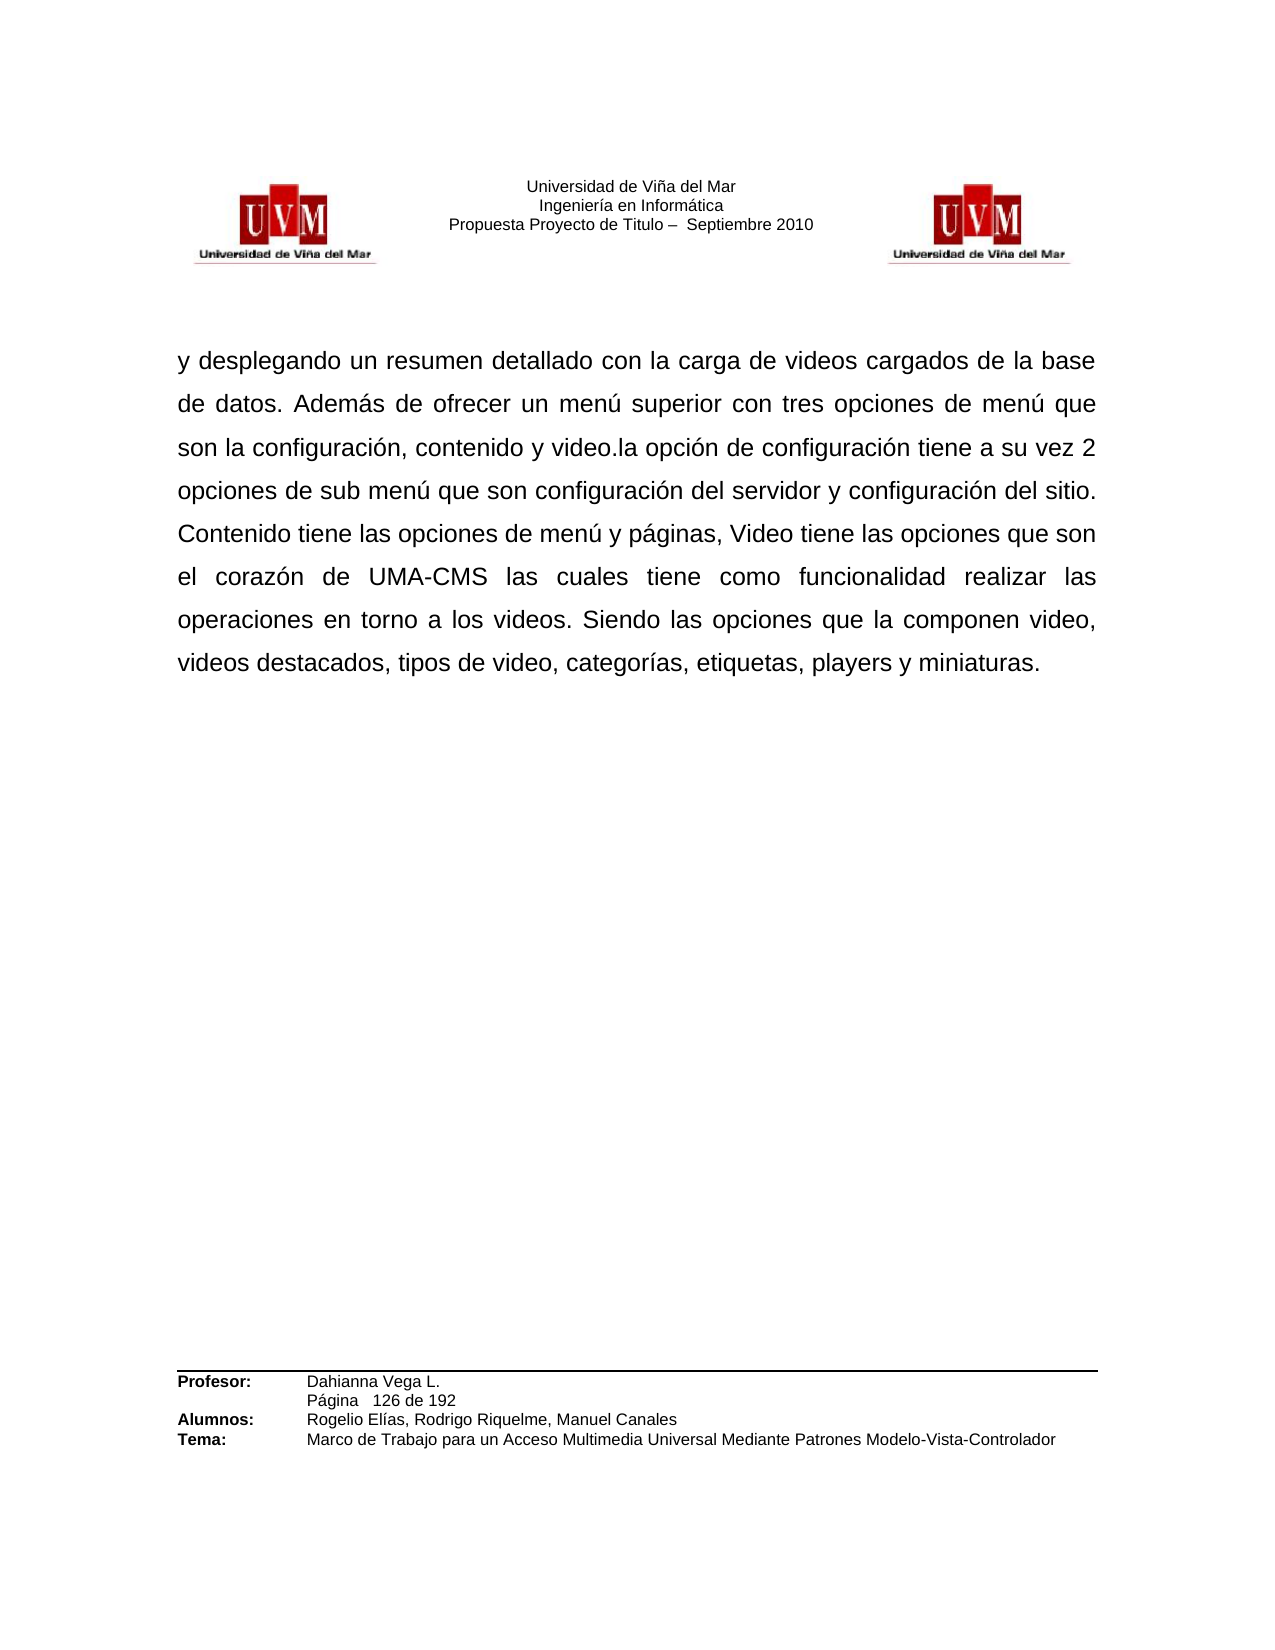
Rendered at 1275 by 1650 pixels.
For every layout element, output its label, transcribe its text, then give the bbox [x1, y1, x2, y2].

picture [871, 176, 1084, 267]
picture [177, 176, 390, 267]
